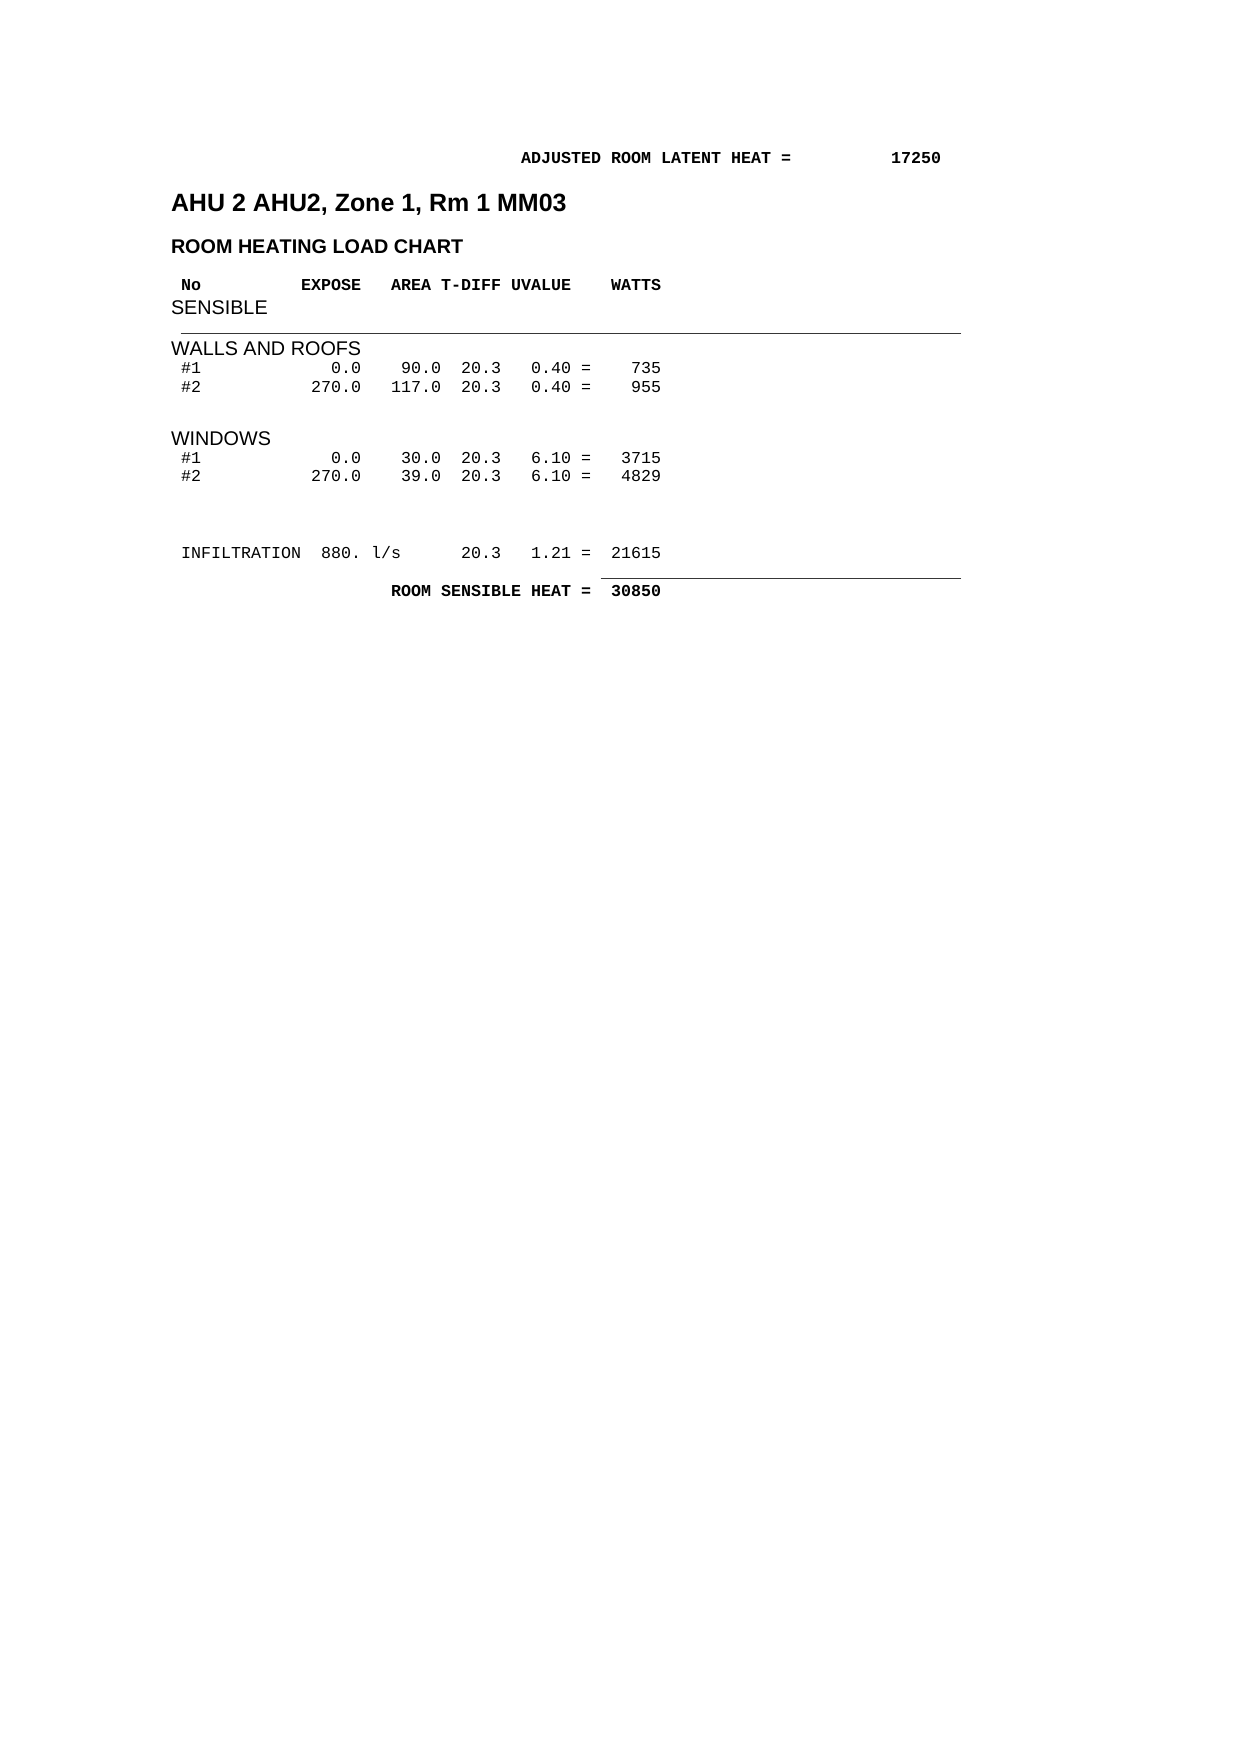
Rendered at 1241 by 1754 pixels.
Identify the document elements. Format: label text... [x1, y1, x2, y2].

text ____________________________________ [171, 563, 1090, 582]
text #2 270.0 117.0 20.3 0.40 = 955 [171, 379, 1090, 398]
text AHU 2 AHU2, Zone 1, Rm 1 MM03 [171, 188, 1090, 216]
text #1 0.0 30.0 20.3 6.10 = 3715 [171, 449, 1090, 468]
text ROOM SENSIBLE HEAT = 30850 [171, 582, 1090, 601]
text SENSIBLE [171, 296, 1090, 318]
text WINDOWS [171, 426, 1090, 449]
text ROOM HEATING LOAD CHART [171, 235, 1090, 258]
text WALLS AND ROOFS [171, 337, 1090, 360]
text #2 270.0 39.0 20.3 6.10 = 4829 [171, 468, 1090, 487]
text No EXPOSE AREA T-DIFF UVALUE WATTS [171, 277, 1090, 296]
text INFILTRATION 880. l/s 20.3 1.21 = 21615 [171, 544, 1090, 563]
text #1 0.0 90.0 20.3 0.40 = 735 [171, 360, 1090, 379]
text ADJUSTED ROOM LATENT HEAT = 17250 [171, 150, 1090, 169]
text ______________________________________________________________________________ [171, 318, 1090, 337]
